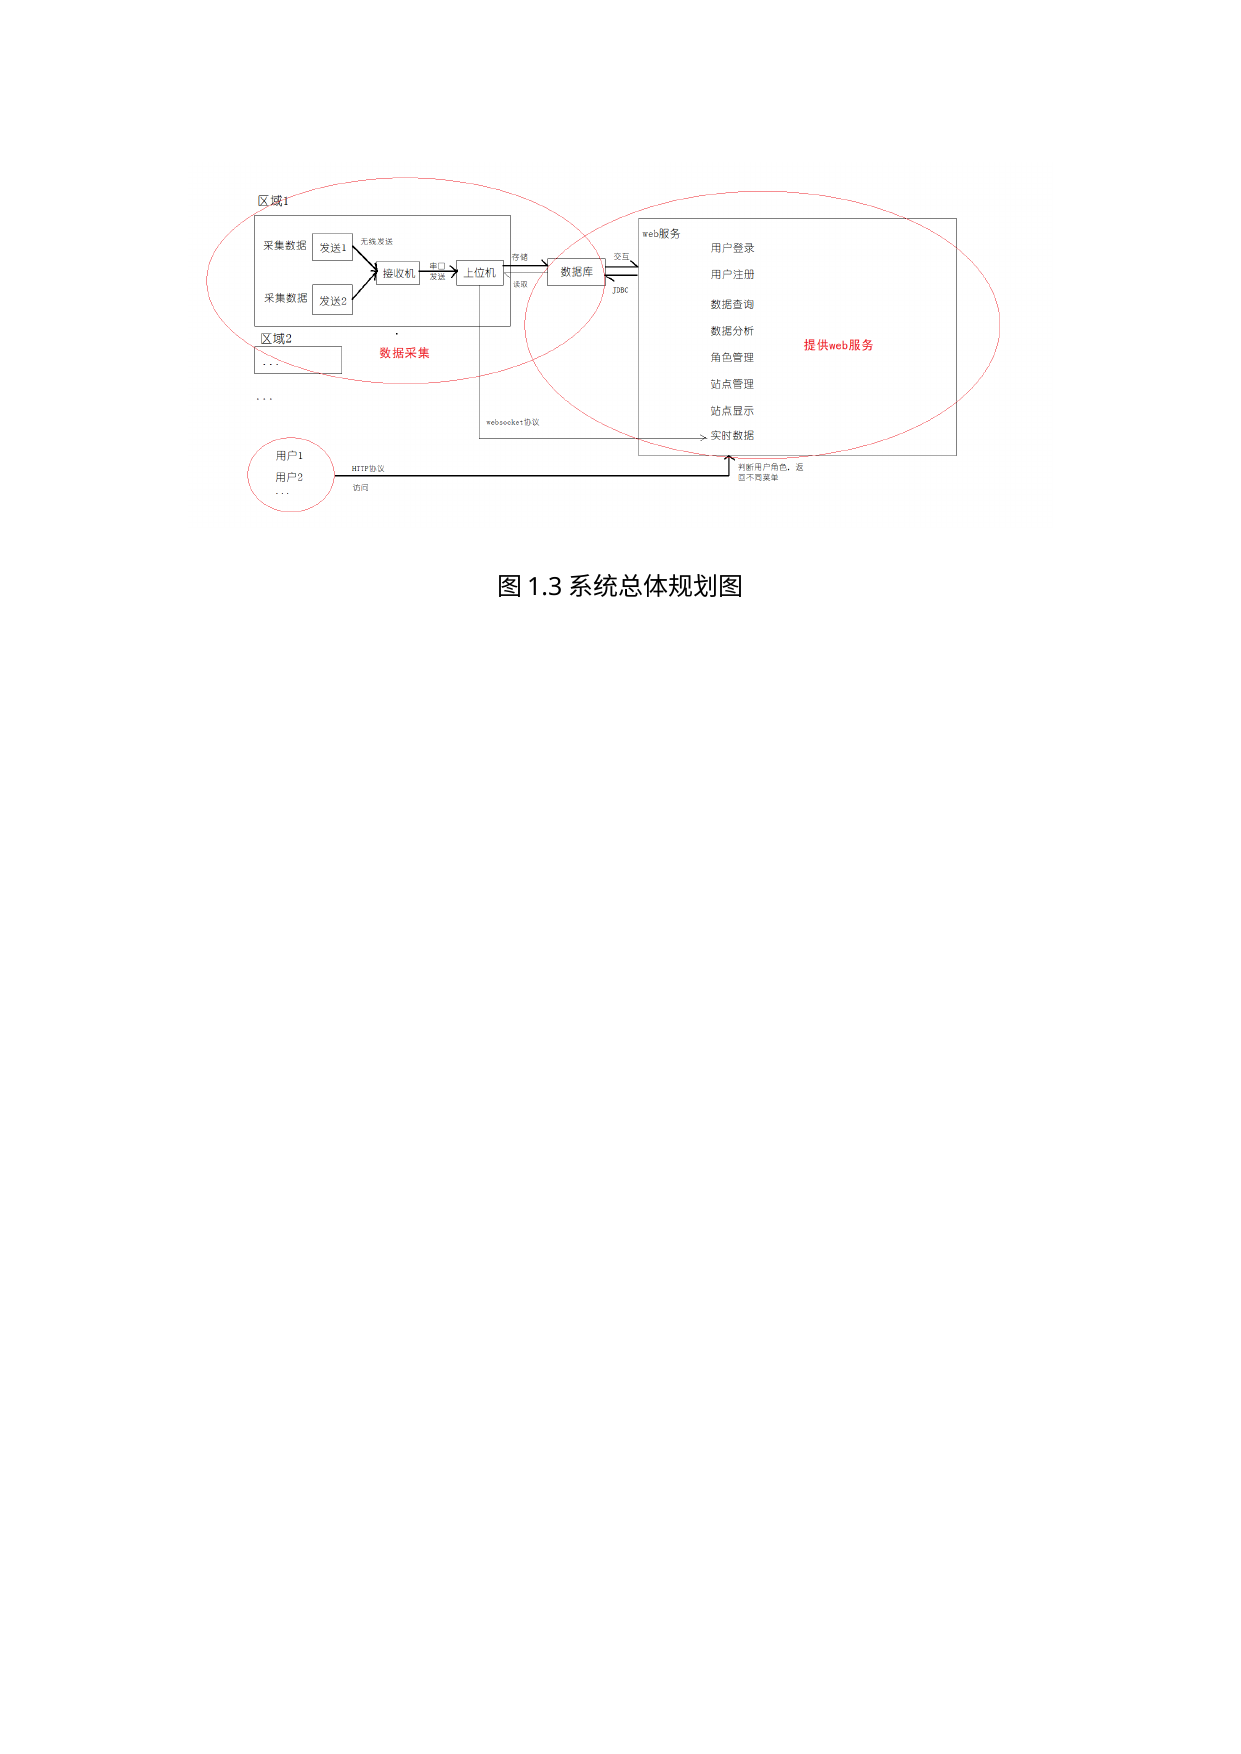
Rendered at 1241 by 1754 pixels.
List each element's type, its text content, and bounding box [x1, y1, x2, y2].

picture [187, 162, 1053, 528]
text 图1.3 系统总体规划图 [187, 552, 1053, 617]
